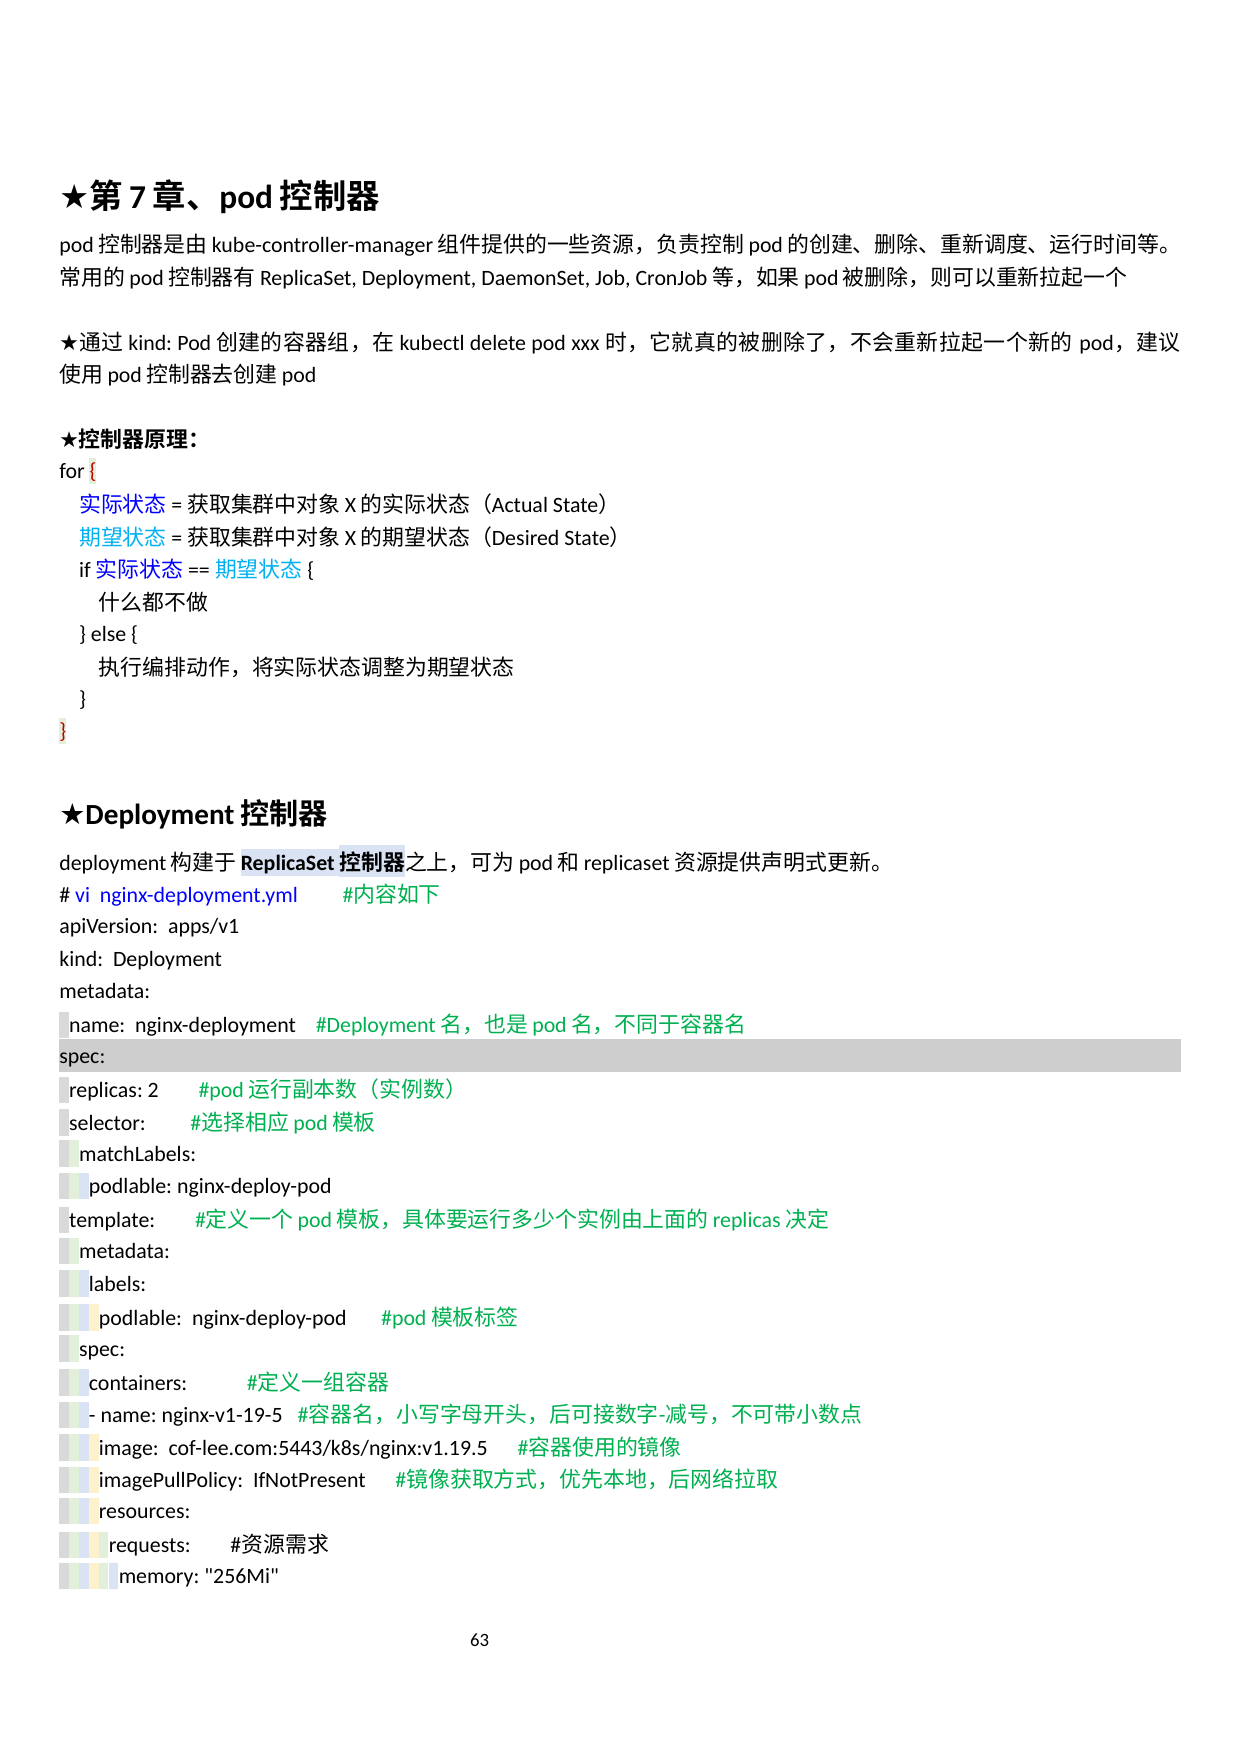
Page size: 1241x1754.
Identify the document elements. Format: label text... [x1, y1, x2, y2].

text replicas: 2 #pod运行副本数（实例数） [59, 1072, 1181, 1104]
text labels: [59, 1267, 1181, 1299]
text metadata: [59, 974, 1181, 1007]
text } [59, 682, 1181, 714]
text kind: Deployment [59, 942, 1181, 974]
text ★Deployment控制器 [59, 779, 1181, 844]
text apiVersion: apps/v1 [59, 909, 1181, 942]
text template: #定义一个pod模板，具体要运行多少个实例由上面的replicas决定 [59, 1202, 1181, 1234]
text selector: #选择相应pod模板 [59, 1104, 1181, 1137]
text ★通过kind: Pod创建的容器组，在kubectl delete pod xxx时，它就真的被删除了，不会重新拉起一个新的pod，建议使用pod控制器去创建pod [59, 324, 1181, 389]
text resources: [59, 1494, 1181, 1527]
text if 实际状态 == 期望状态 { [59, 552, 1181, 584]
text 什么都不做 [59, 584, 1181, 617]
text spec: [59, 1332, 1181, 1364]
text ★控制器原理： [59, 422, 1181, 454]
text spec: [59, 1039, 1181, 1072]
text image: cof-lee.com:5443/k8s/nginx:v1.19.5 #容器使用的镜像 [59, 1429, 1181, 1462]
text metadata: [59, 1234, 1181, 1267]
text } [59, 714, 1181, 747]
text for { [59, 454, 1181, 487]
text imagePullPolicy: IfNotPresent #镜像获取方式，优先本地，后网络拉取 [59, 1462, 1181, 1494]
text requests: #资源需求 [59, 1527, 1181, 1559]
text 执行编排动作，将实际状态调整为期望状态 [59, 649, 1181, 682]
text podlable: nginx-deploy-pod #pod模板标签 [59, 1299, 1181, 1332]
text 期望状态 = 获取集群中对象X的期望状态（Desired State） [59, 519, 1181, 552]
text matchLabels: [59, 1137, 1181, 1169]
text 实际状态 = 获取集群中对象X的实际状态（Actual State） [59, 487, 1181, 519]
text pod控制器是由kube-controller-manager组件提供的一些资源，负责控制pod的创建、删除、重新调度、运行时间等。常用的pod控制器有ReplicaSet, Deployment, DaemonSet, Job, CronJob等，如果pod被删除，则可以重新拉起一个 [59, 227, 1181, 292]
text containers: #定义一组容器 [59, 1364, 1181, 1397]
text # vi nginx-deployment.yml #内容如下 [59, 877, 1181, 909]
text name: nginx-deployment #Deployment名，也是pod名，不同于容器名 [59, 1007, 1181, 1039]
text memory: "256Mi" [59, 1559, 1181, 1592]
text - name: nginx-v1-19-5 #容器名，小写字母开头，后可接数字-减号，不可带小数点 [59, 1397, 1181, 1429]
text ★第7章、pod控制器 [59, 162, 1181, 227]
text } else { [59, 617, 1181, 649]
text deployment构建于ReplicaSet控制器之上，可为pod和replicaset资源提供声明式更新。 [59, 844, 1181, 877]
text podlable: nginx-deploy-pod [59, 1169, 1181, 1202]
